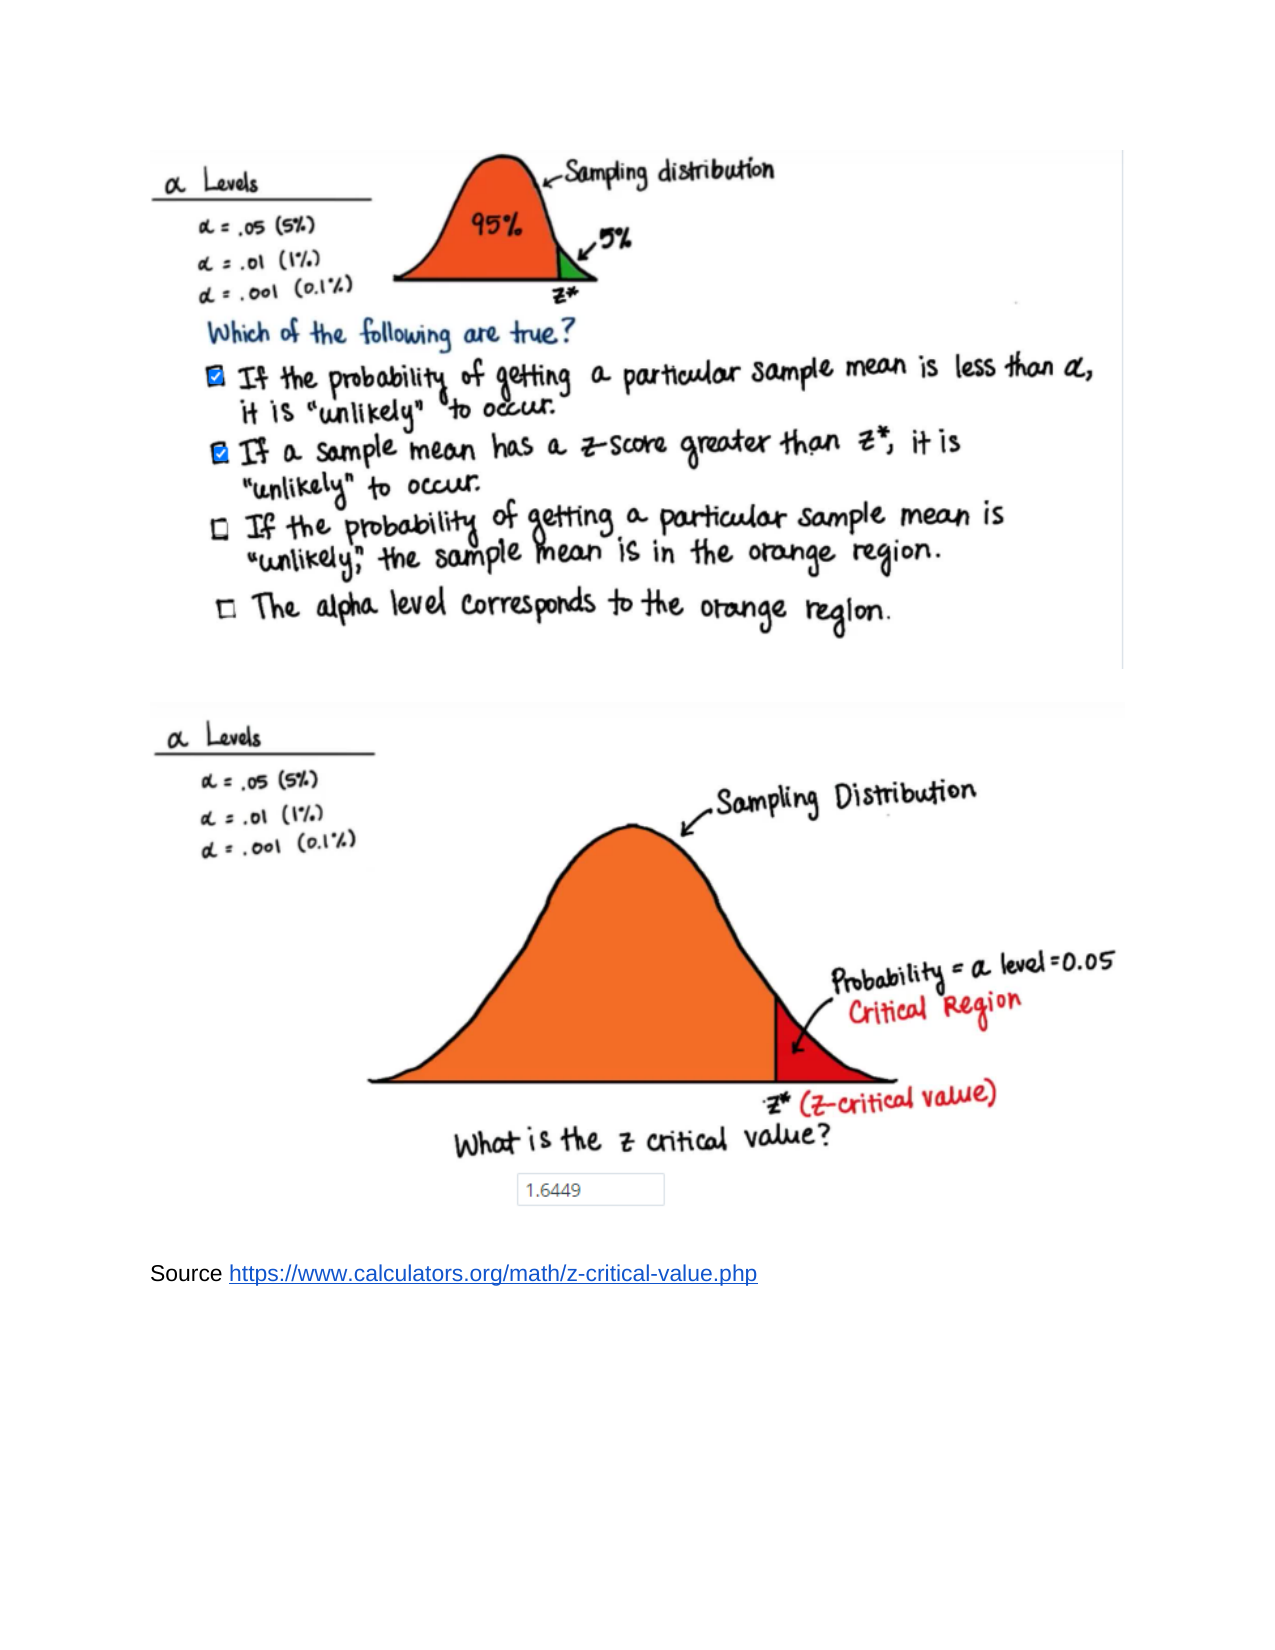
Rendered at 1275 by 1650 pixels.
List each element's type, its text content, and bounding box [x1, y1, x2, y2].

text Source https://www.calculators.org/math/z-critical-value.php [150, 1260, 1125, 1286]
picture [150, 702, 1125, 1226]
picture [150, 150, 1125, 669]
